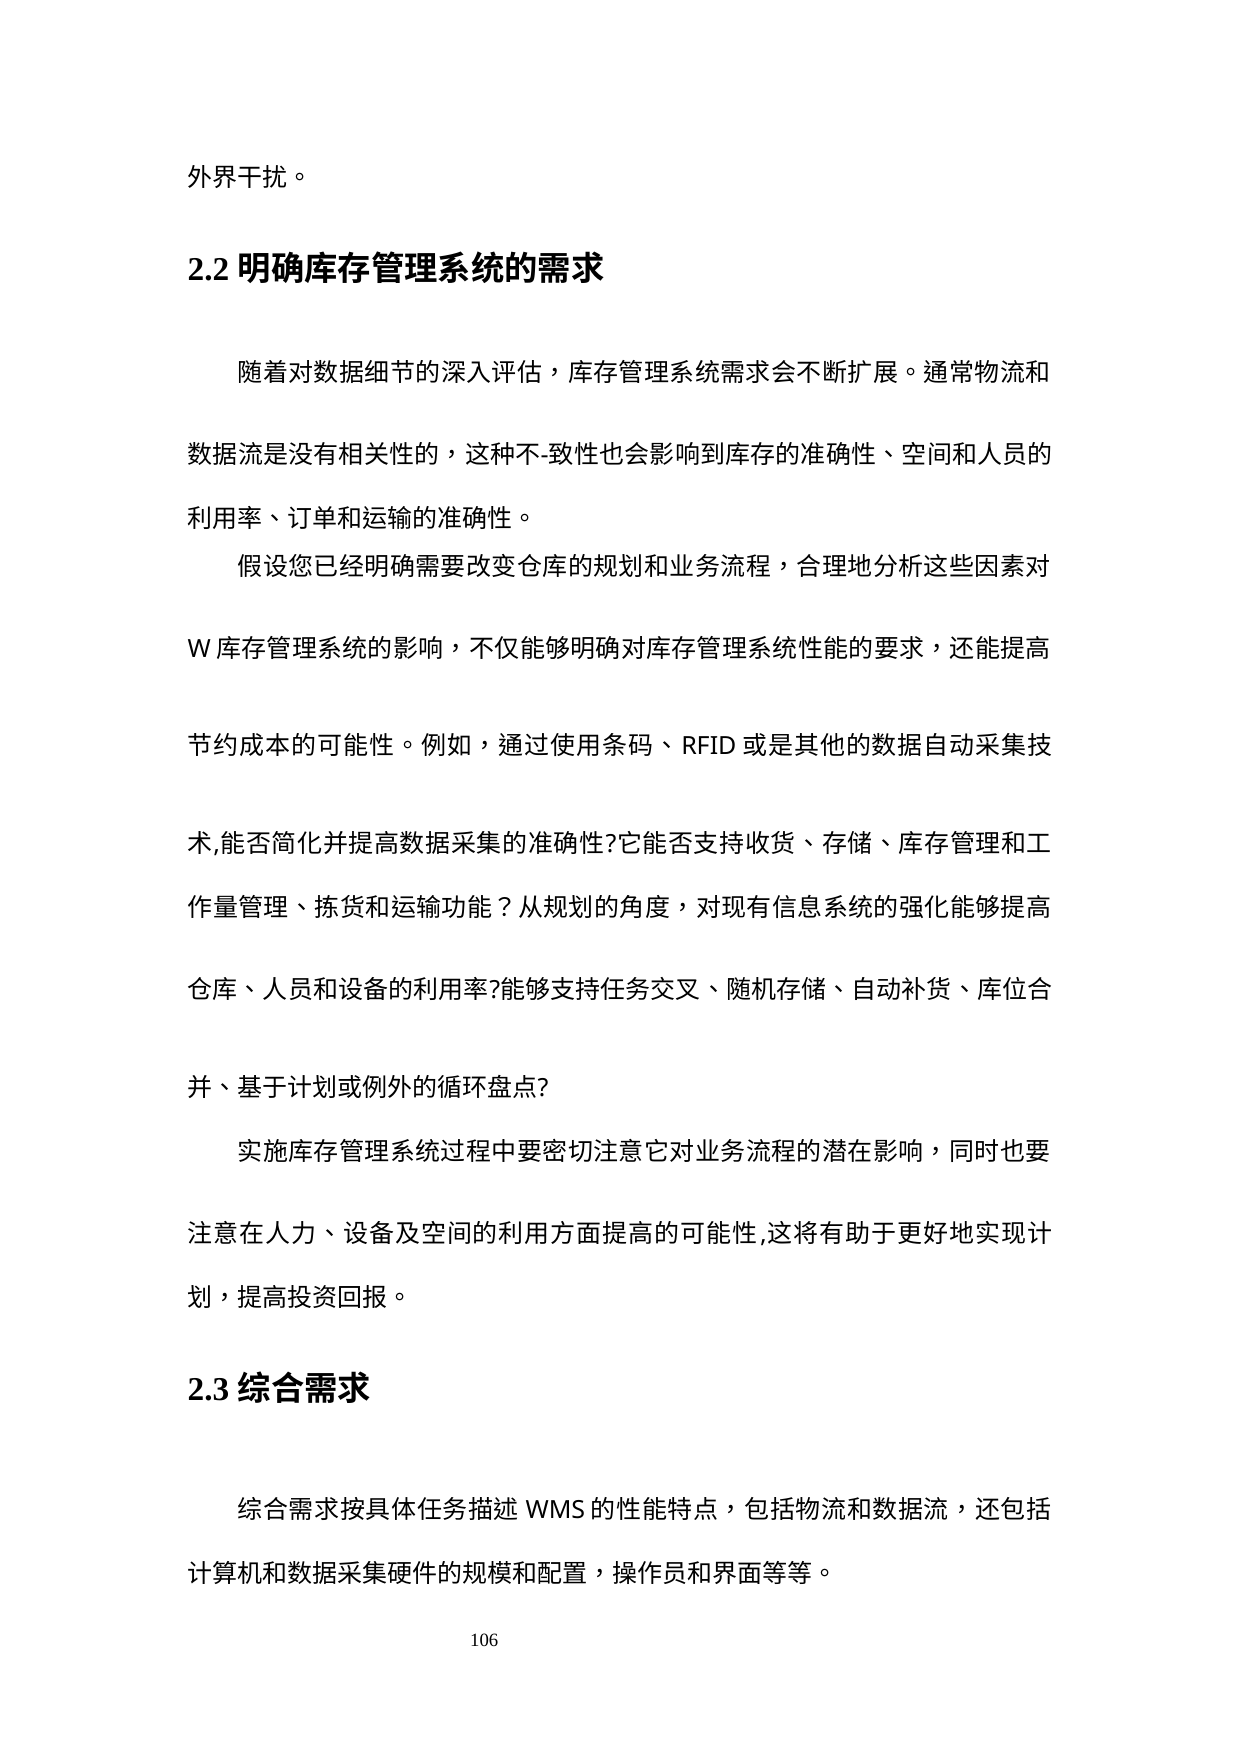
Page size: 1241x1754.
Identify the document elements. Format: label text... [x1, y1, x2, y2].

text 实施库存管理系统过程中要密切注意它对业务流程的潜在影响，同时也要注意在人力、设备及空间的利用方面提高的可能性,这将有助于更好地实现计划，提高投资回报。 [187, 1136, 1053, 1314]
text 假设您已经明确需要改变仓库的规划和业务流程，合理地分析这些因素对W库存管理系统的影响，不仅能够明确对库存管理系统性能的要求，还能提高节约成本的可能性。例如，通过使用条码、RFID或是其他的数据自动采集技术,能否简化并提高数据采集的准确性?它能否支持收货、存储、库存管理和工作量管理、拣货和运输功能？从规划的角度，对现有信息系统的强化能够提高仓库、人员和设备的利用率?能够支持任务交叉、随机存储、自动补货、库位合并、基于计划或例外的循环盘点? [187, 550, 1053, 1119]
subtitle 2.3 综合需求 [187, 1356, 1053, 1421]
subtitle 2.2 明确库存管理系统的需求 [187, 236, 1053, 301]
text 随着对数据细节的深入评估，库存管理系统需求会不断扩展。通常物流和数据流是没有相关性的，这种不-致性也会影响到库存的准确性、空间和人员的利用率、订单和运输的准确性。 [187, 357, 1053, 535]
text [187, 162, 1053, 194]
text 综合需求按具体任务描述WMS的性能特点，包括物流和数据流，还包括计算机和数据采集硬件的规模和配置，操作员和界面等等。 [187, 1477, 1053, 1590]
